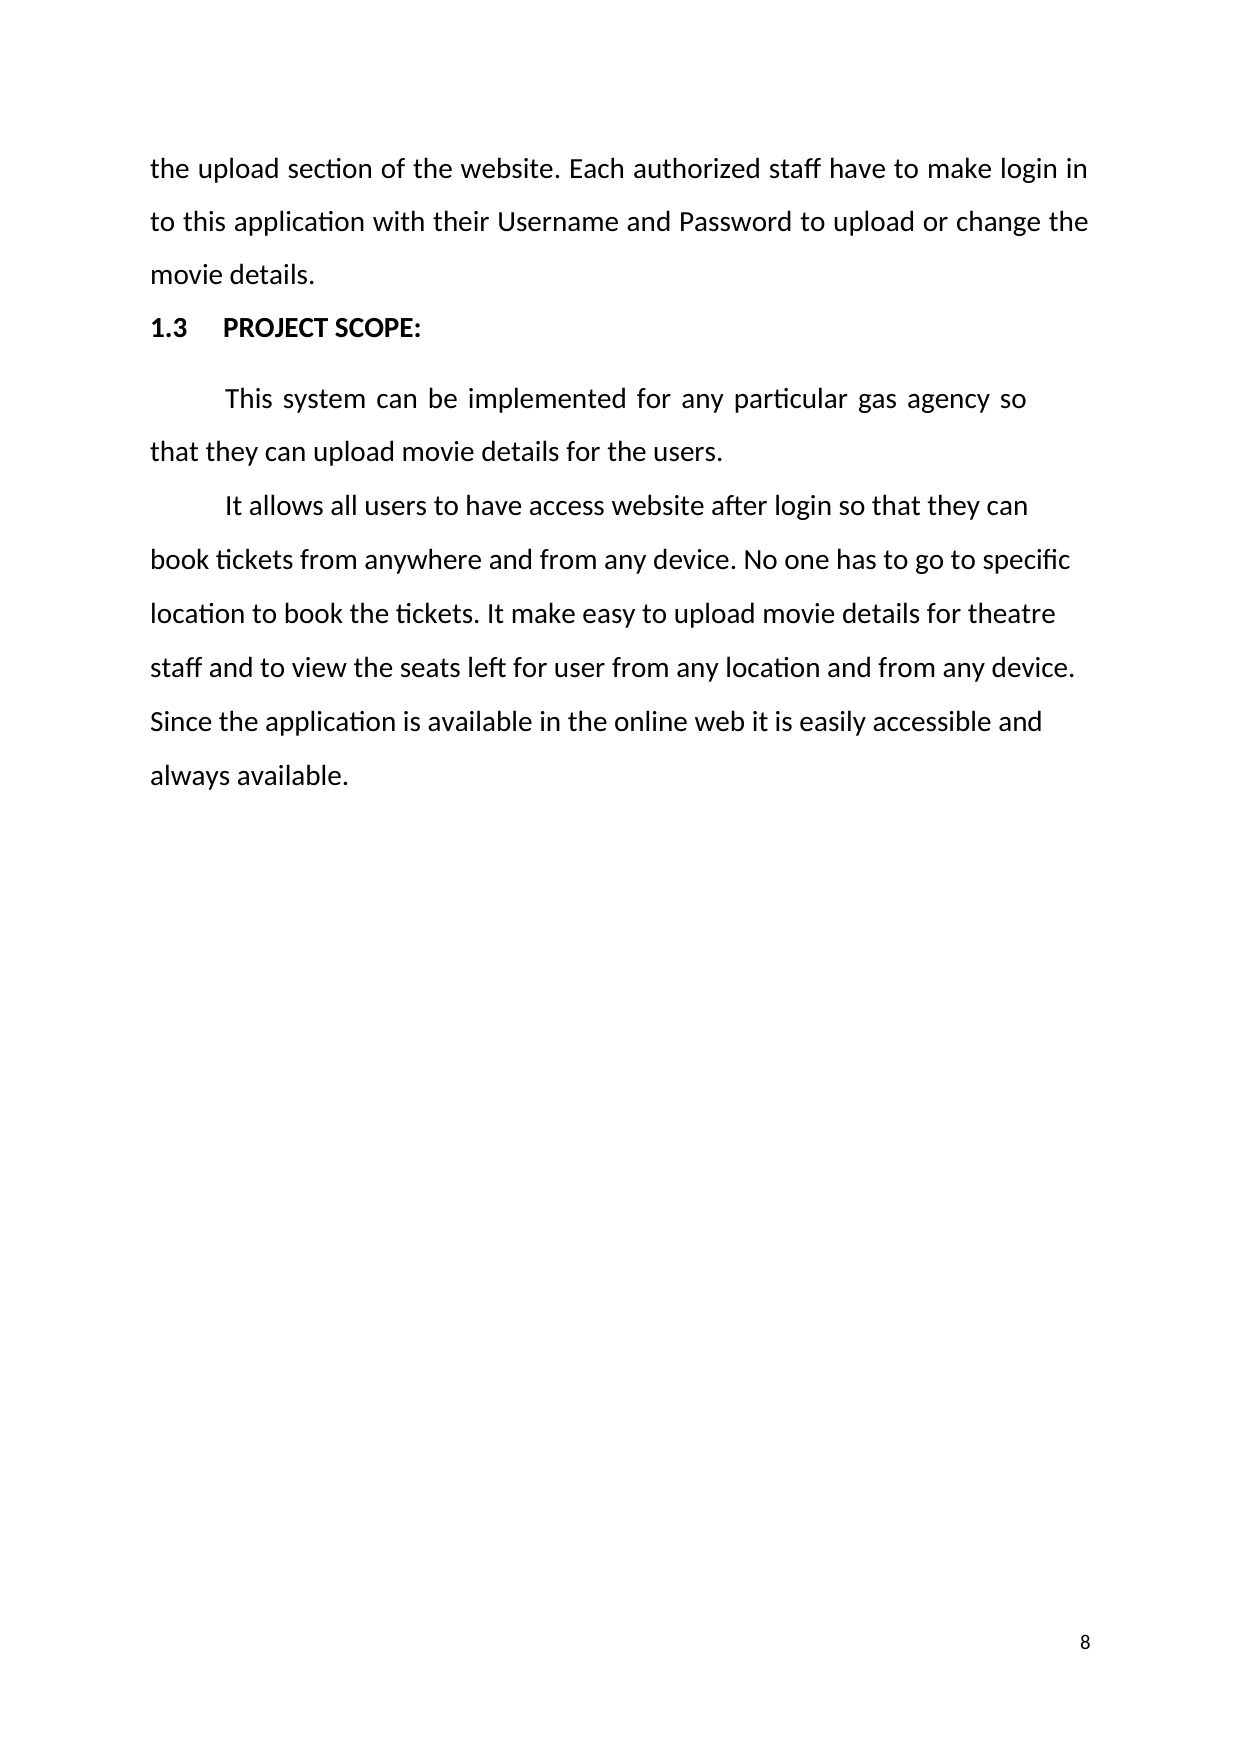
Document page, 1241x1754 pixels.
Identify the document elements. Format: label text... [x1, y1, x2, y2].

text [150, 150, 1090, 292]
text This system can be implemented for any particular gas agency so that they can upload movie details for the users. [150, 380, 1028, 469]
text 1.3 PROJECT SCOPE: [150, 309, 1090, 345]
text It allows all users to have access website after login so that they can book tickets from anywhere and from any device. No one has to go to specific location to book the tickets. It make easy to upload movie details for theatre staff and to view the seats left for user from any location and from any device. Since the application is available in the online web it is easily accessible and always available. [150, 487, 1090, 793]
